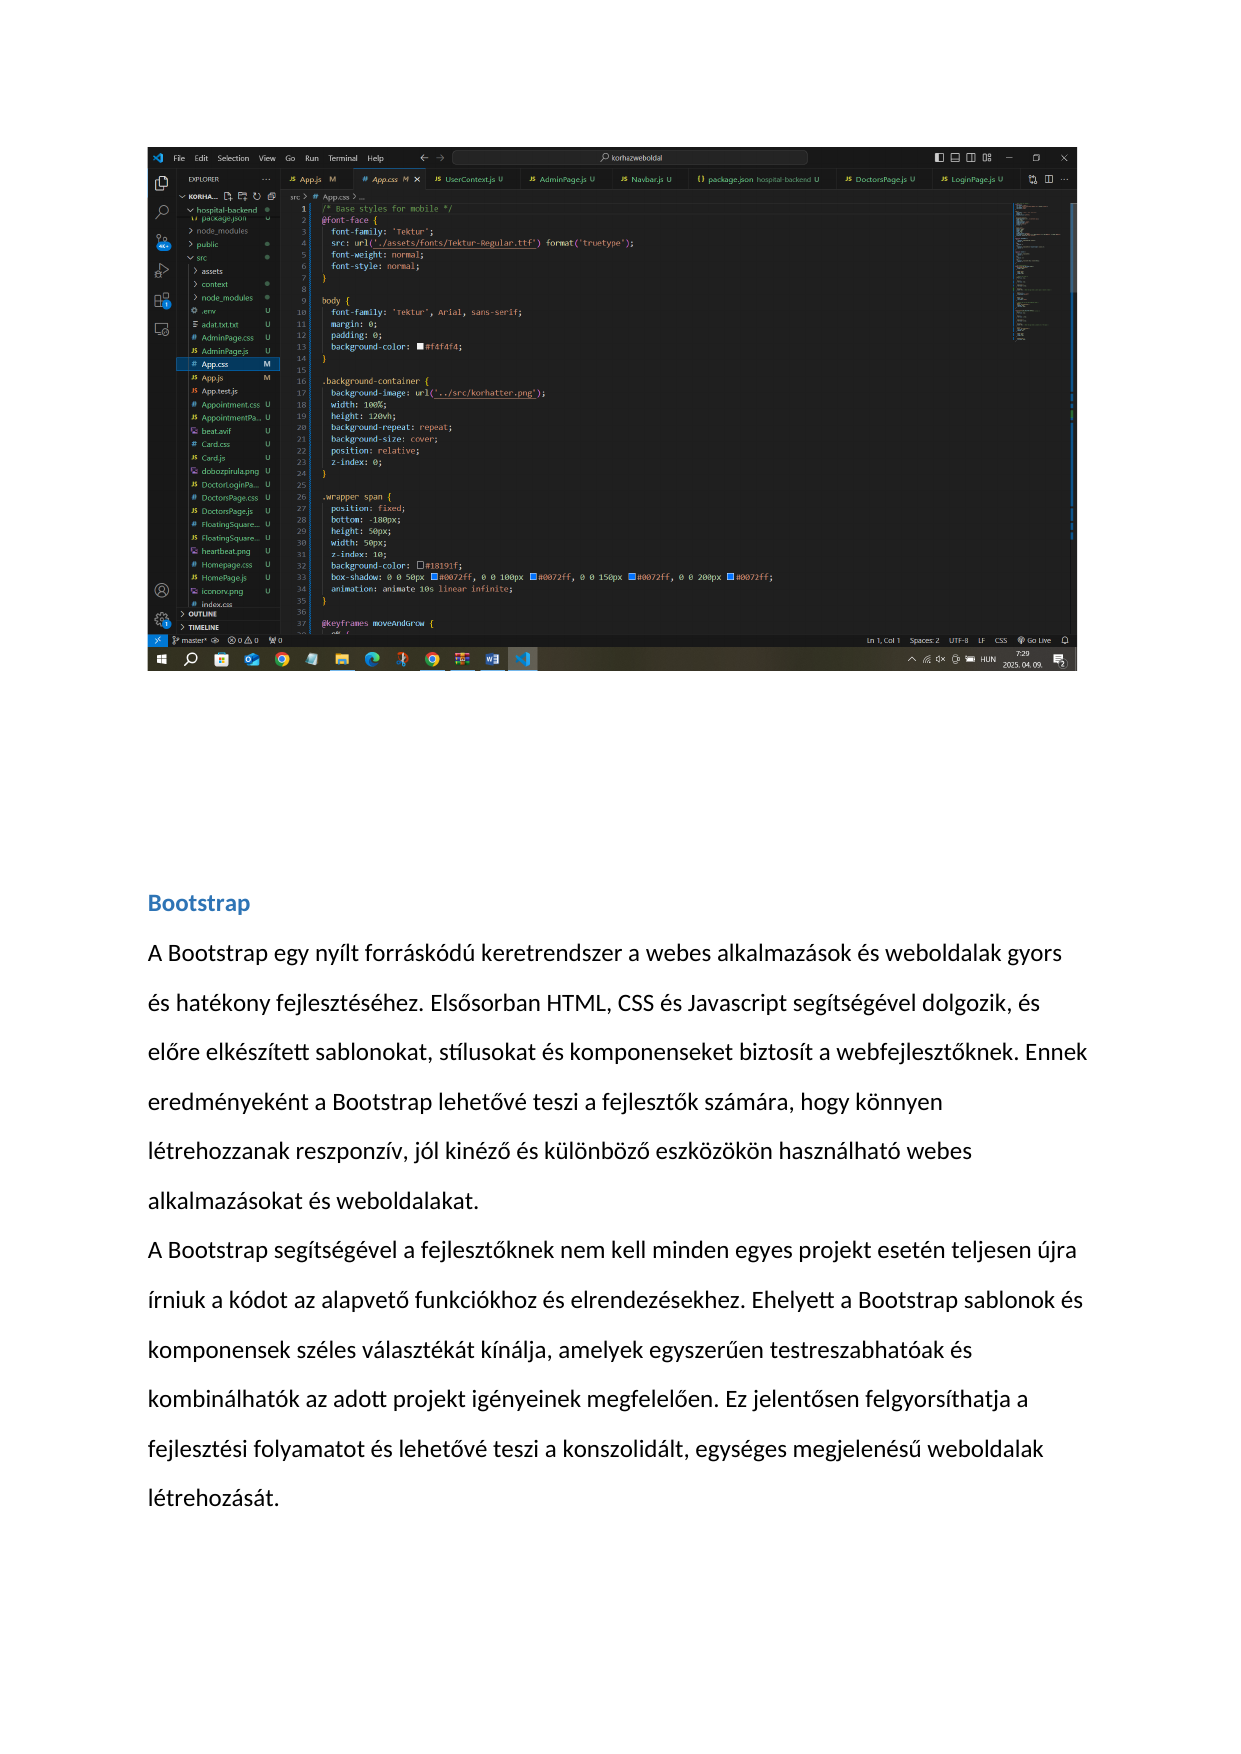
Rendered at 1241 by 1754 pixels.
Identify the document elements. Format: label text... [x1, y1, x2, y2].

text komponensek széles választékát kínálja, amelyek egyszerűen testreszabhatóak és [148, 1334, 1093, 1364]
text és hatékony fejlesztéséhez. Elsősorban HTML, CSS és Javascript segítségével dolgozik, és [148, 987, 1093, 1017]
text írniuk a kódot az alapvető funkciókhoz és elrendezésekhez. Ehelyett a Bootstrap sablonok és [148, 1284, 1093, 1315]
text kombinálhatók az adott projekt igényeinek megfelelően. Ez jelentősen felgyorsíthatja a [148, 1383, 1093, 1414]
text eredményeként a Bootstrap lehetővé teszi a fejlesztők számára, hogy könnyen [148, 1086, 1093, 1116]
text A Bootstrap segítségével a fejlesztőknek nem kell minden egyes projekt esetén teljesen újra [148, 1235, 1093, 1265]
text létrehozását. [148, 1483, 1093, 1513]
text Bootstrap [148, 888, 1093, 918]
text alkalmazásokat és weboldalakat. [148, 1185, 1093, 1216]
picture [147, 147, 1078, 671]
text A Bootstrap egy nyílt forráskódú keretrendszer a webes alkalmazások és weboldalak gyors [148, 937, 1093, 968]
text előre elkészített sablonokat, stílusokat és komponenseket biztosít a webfejlesztőknek. Ennek [148, 1036, 1093, 1067]
text fejlesztési folyamatot és lehetővé teszi a konszolidált, egységes megjelenésű weboldalak [148, 1433, 1093, 1463]
text létrehozzanak reszponzív, jól kinéző és különböző eszközökön használható webes [148, 1136, 1093, 1166]
